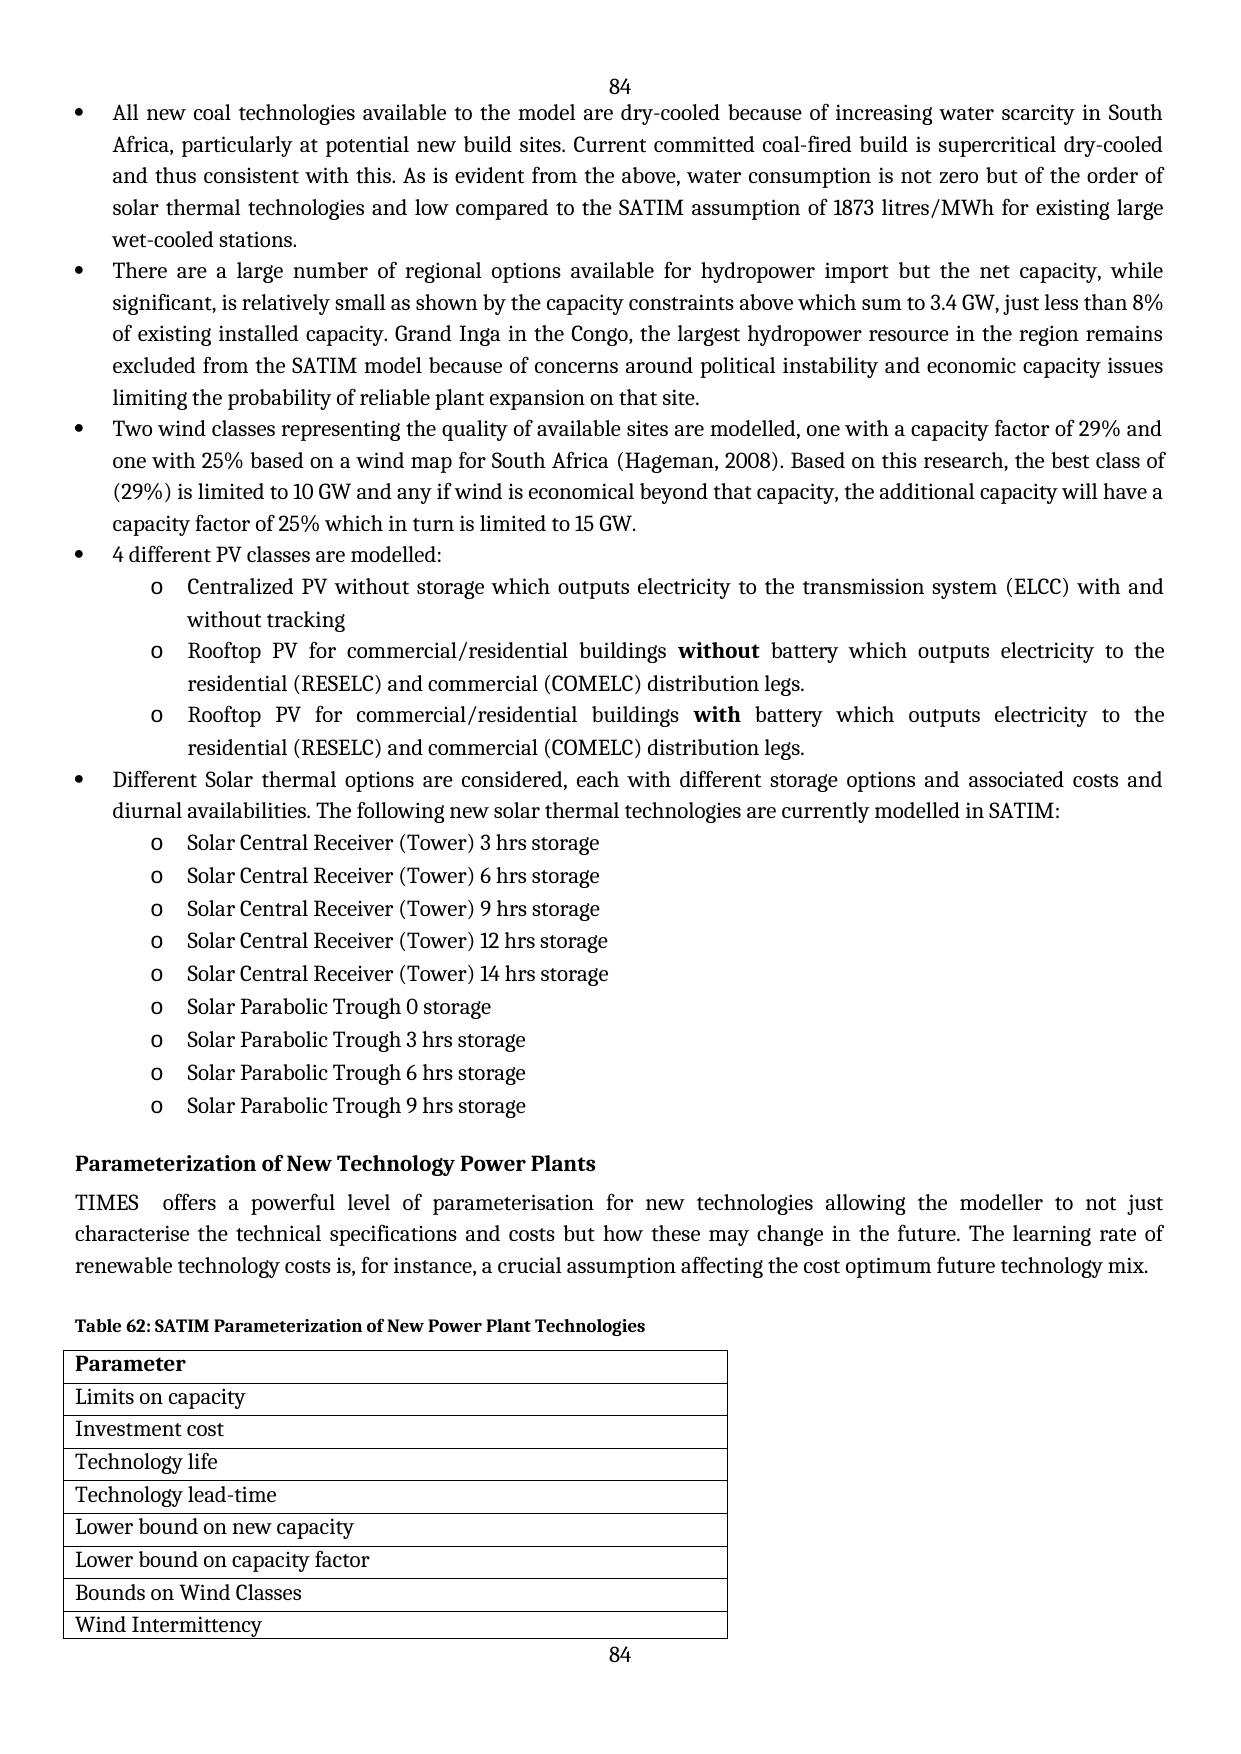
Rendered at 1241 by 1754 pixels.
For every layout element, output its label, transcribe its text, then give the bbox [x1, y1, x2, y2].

list Rooftop PV for commercial/residential buildings with battery which outputs electricity to the residential (RESELC) and commercial (COMELC) distribution legs. [150, 702, 1165, 761]
list There are a large number of regional options available for hydropower import but the net capacity, while significant, is relatively small as shown by the capacity constraints above which sum to 3.4 GW, just less than 8% of existing installed capacity. Grand Inga in the Congo, the largest hydropower resource in the region remains excluded from the SATIM model because of concerns around political instability and economic capacity issues limiting the probability of reliable plant expansion on that site. [75, 258, 1165, 411]
list 4 different PV classes are modelled: [75, 542, 1165, 568]
subtitle Parameterization of New Technology Power Plants [75, 1151, 1165, 1177]
list Solar Parabolic Trough 0 storage [150, 994, 1165, 1022]
list All new coal technologies available to the model are dry-cooled because of increasing water scarcity in South Africa, particularly at potential new build sites. Current committed coal-fired build is supercritical dry-cooled and thus consistent with this. As is evident from the above, water consumption is not zero but of the order of solar thermal technologies and low compared to the SATIM assumption of 1873 litres/MWh for existing large wet-cooled stations. [75, 100, 1165, 253]
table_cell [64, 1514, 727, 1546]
list Solar Parabolic Trough 3 hrs storage [150, 1027, 1165, 1054]
list Solar Central Receiver (Tower) 14 hrs storage [150, 961, 1165, 989]
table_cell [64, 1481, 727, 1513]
list Different Solar thermal options are considered, each with different storage options and associated costs and diurnal availabilities. The following new solar thermal technologies are currently modelled in SATIM: [75, 766, 1165, 824]
text Table 62: SATIM Parameterization of New Power Plant Technologies [75, 1316, 1165, 1337]
list Rooftop PV for commercial/residential buildings without battery which outputs electricity to the residential (RESELC) and commercial (COMELC) distribution legs. [150, 638, 1165, 697]
text TIMES offers a powerful level of parameterisation for new technologies allowing the modeller to not just characterise the technical specifications and costs but how these may change in the future. The learning rate of renewable technology costs is, for instance, a crucial assumption affecting the cost optimum future technology mix. [75, 1190, 1165, 1279]
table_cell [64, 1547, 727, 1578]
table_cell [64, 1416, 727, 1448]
list Two wind classes representing the quality of available sites are modelled, one with a capacity factor of 29% and one with 25% based on a wind map for South Africa . Based on this research, the best class of (29%) is limited to 10 GW and any if wind is economical beyond that capacity, the additional capacity will have a capacity factor of 25% which in turn is limited to 15 GW. [75, 416, 1165, 537]
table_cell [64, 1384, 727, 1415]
list Solar Central Receiver (Tower) 3 hrs storage [150, 829, 1165, 857]
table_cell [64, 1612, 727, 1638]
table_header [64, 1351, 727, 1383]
list Solar Central Receiver (Tower) 9 hrs storage [150, 895, 1165, 923]
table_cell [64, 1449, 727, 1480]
list Solar Central Receiver (Tower) 6 hrs storage [150, 862, 1165, 890]
list Solar Central Receiver (Tower) 12 hrs storage [150, 928, 1165, 956]
list Solar Parabolic Trough 6 hrs storage [150, 1060, 1165, 1087]
list Centralized PV without storage which outputs electricity to the transmission system (ELCC) with and without tracking [150, 574, 1165, 633]
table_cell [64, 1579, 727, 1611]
list Solar Parabolic Trough 9 hrs storage [150, 1093, 1165, 1120]
